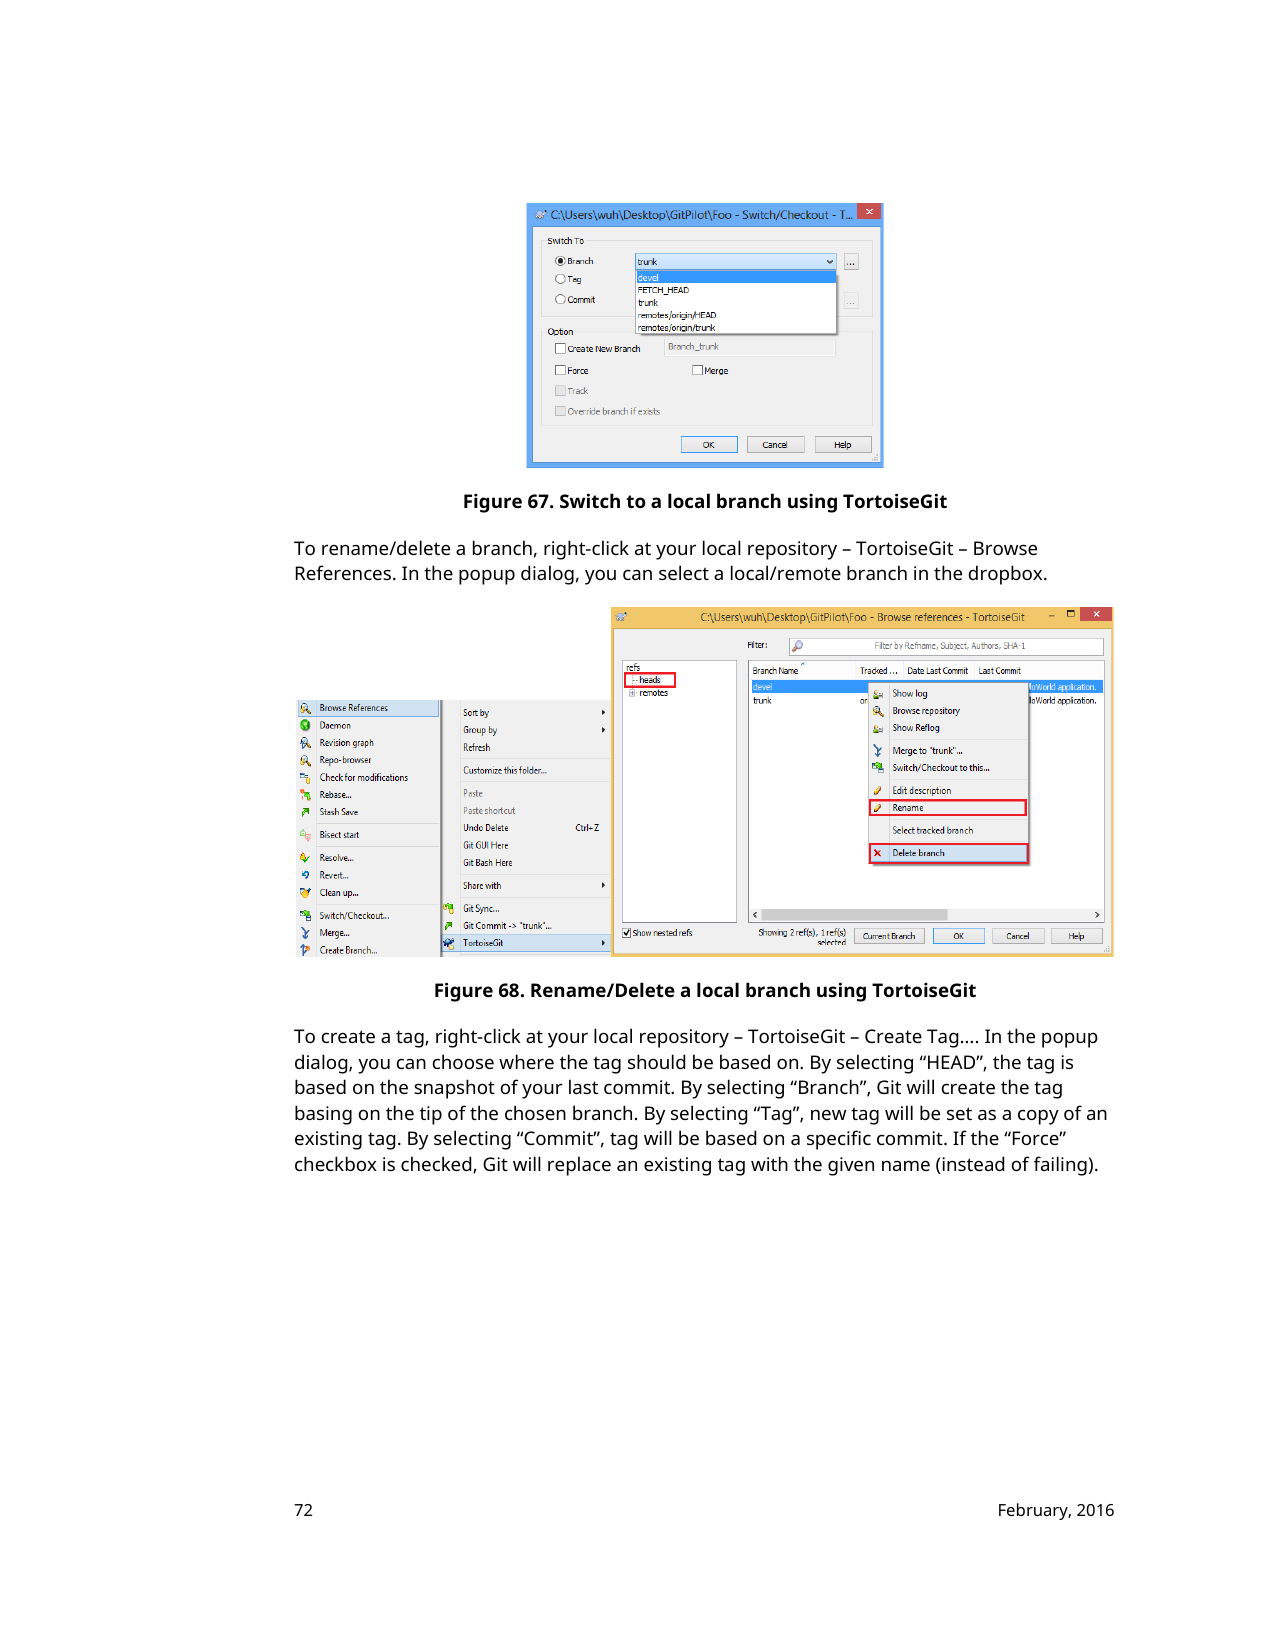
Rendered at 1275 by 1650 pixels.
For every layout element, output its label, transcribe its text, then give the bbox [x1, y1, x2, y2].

text Figure 68. Rename/Delete a local branch using TortoiseGit [294, 977, 1116, 1003]
text To rename/delete a branch, right-click at your local repository – TortoiseGit – Browse References. In the popup dialog, you can select a local/remote branch in the dropbox. [294, 535, 1116, 586]
text Figure 67. Switch to a local branch using TortoiseGit [294, 489, 1116, 514]
picture [526, 203, 884, 468]
picture [296, 607, 1114, 957]
text To create a tag, right-click at your local repository – TortoiseGit – Create Tag…. In the popup dialog, you can choose where the tag should be based on. By selecting “HEAD”, the tag is based on the snapshot of your last commit. By selecting “Branch”, Git will create the tag basing on the tip of the chosen branch. By selecting “Tag”, new tag will be set as a copy of an existing tag. By selecting “Commit”, tag will be based on a specific commit. If the “Force” checkbox is checked, Git will replace an existing tag with the given name (instead of failing). [294, 1023, 1116, 1177]
